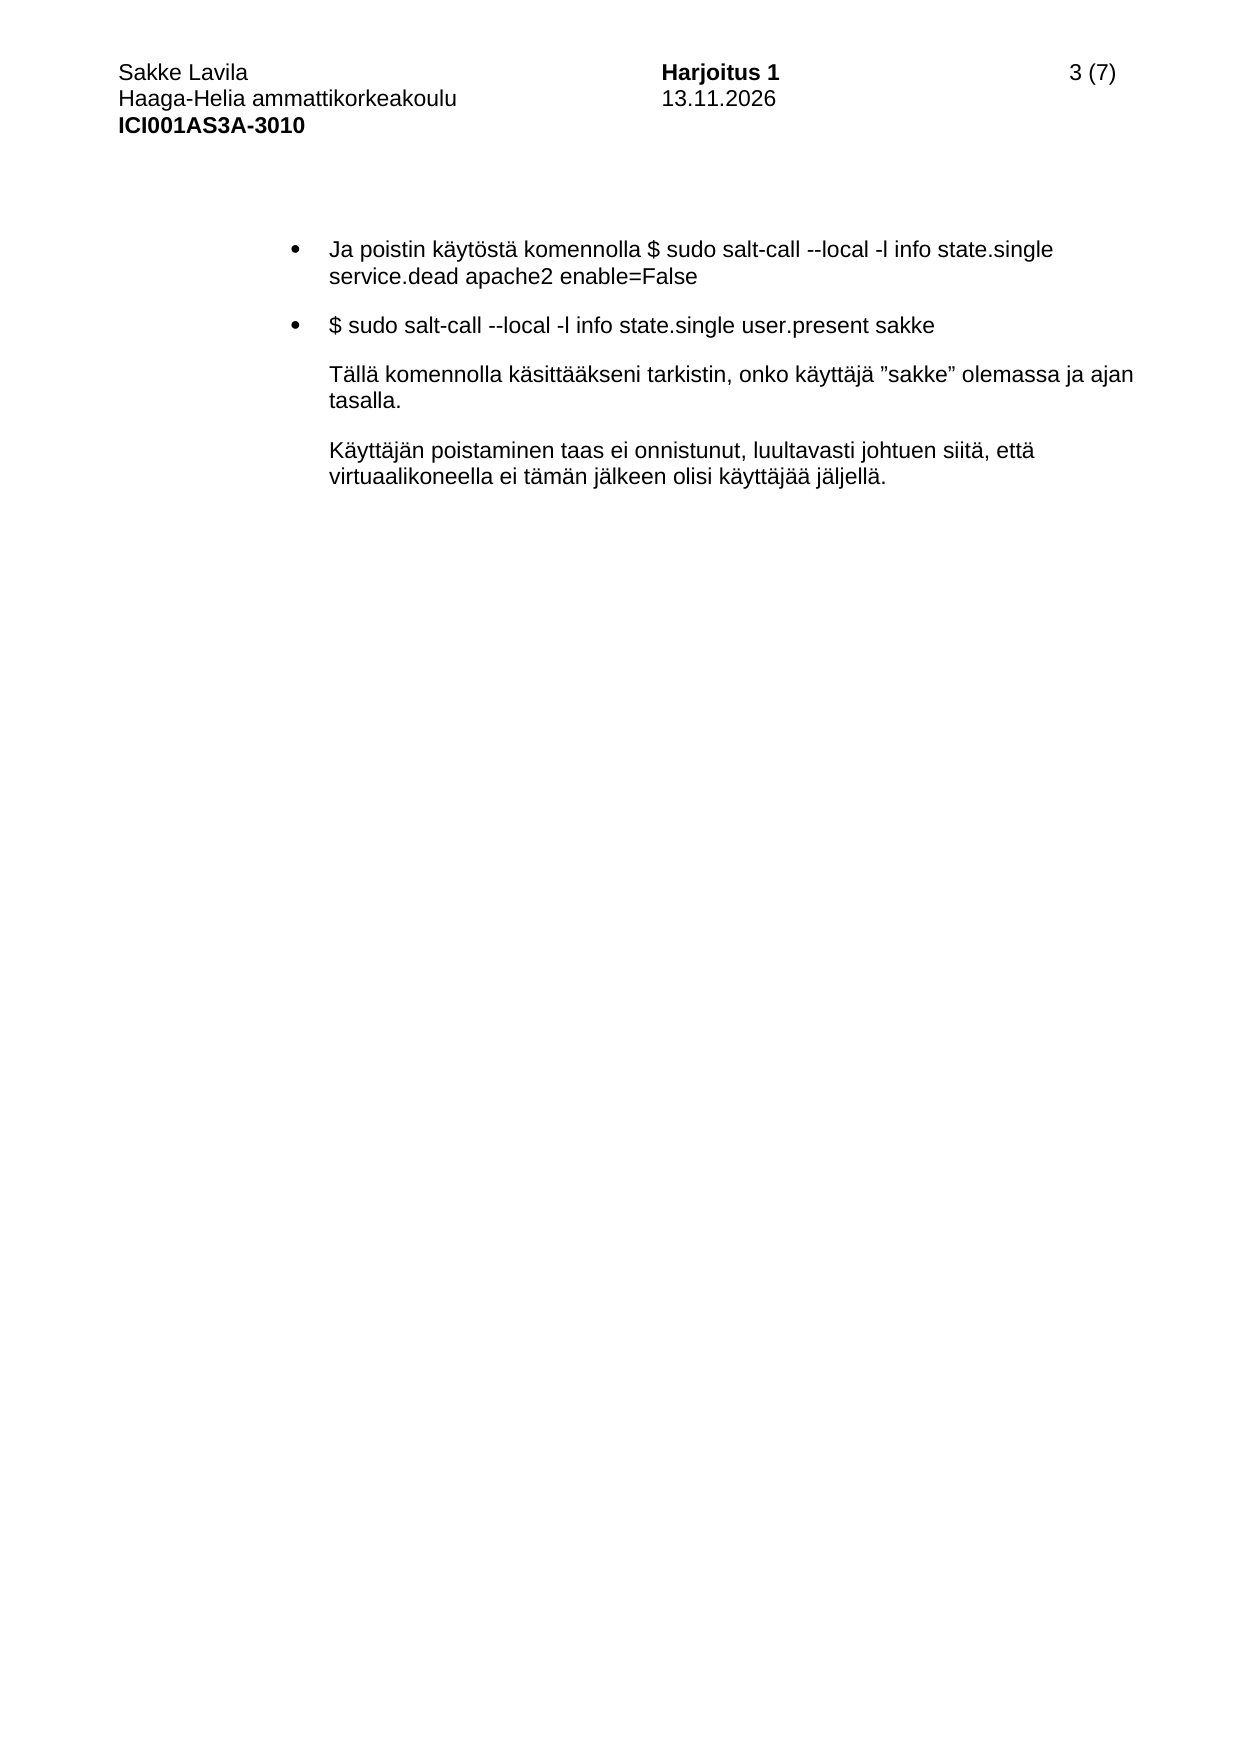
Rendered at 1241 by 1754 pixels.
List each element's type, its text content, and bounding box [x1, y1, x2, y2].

text Käyttäjän poistaminen taas ei onnistunut, luultavasti johtuen siitä, että virtuaalikoneella ei tämän jälkeen olisi käyttäjää jäljellä. [329, 437, 1152, 489]
list Ja poistin käytöstä komennolla $ sudo salt-call --local -l info state.single service.dead apache2 enable=False [291, 236, 1152, 289]
list $ sudo salt-call --local -l info state.single user.present sakke [291, 312, 1152, 338]
text Tällä komennolla käsittääkseni tarkistin, onko käyttäjä ”sakke” olemassa ja ajan tasalla. [329, 361, 1152, 414]
